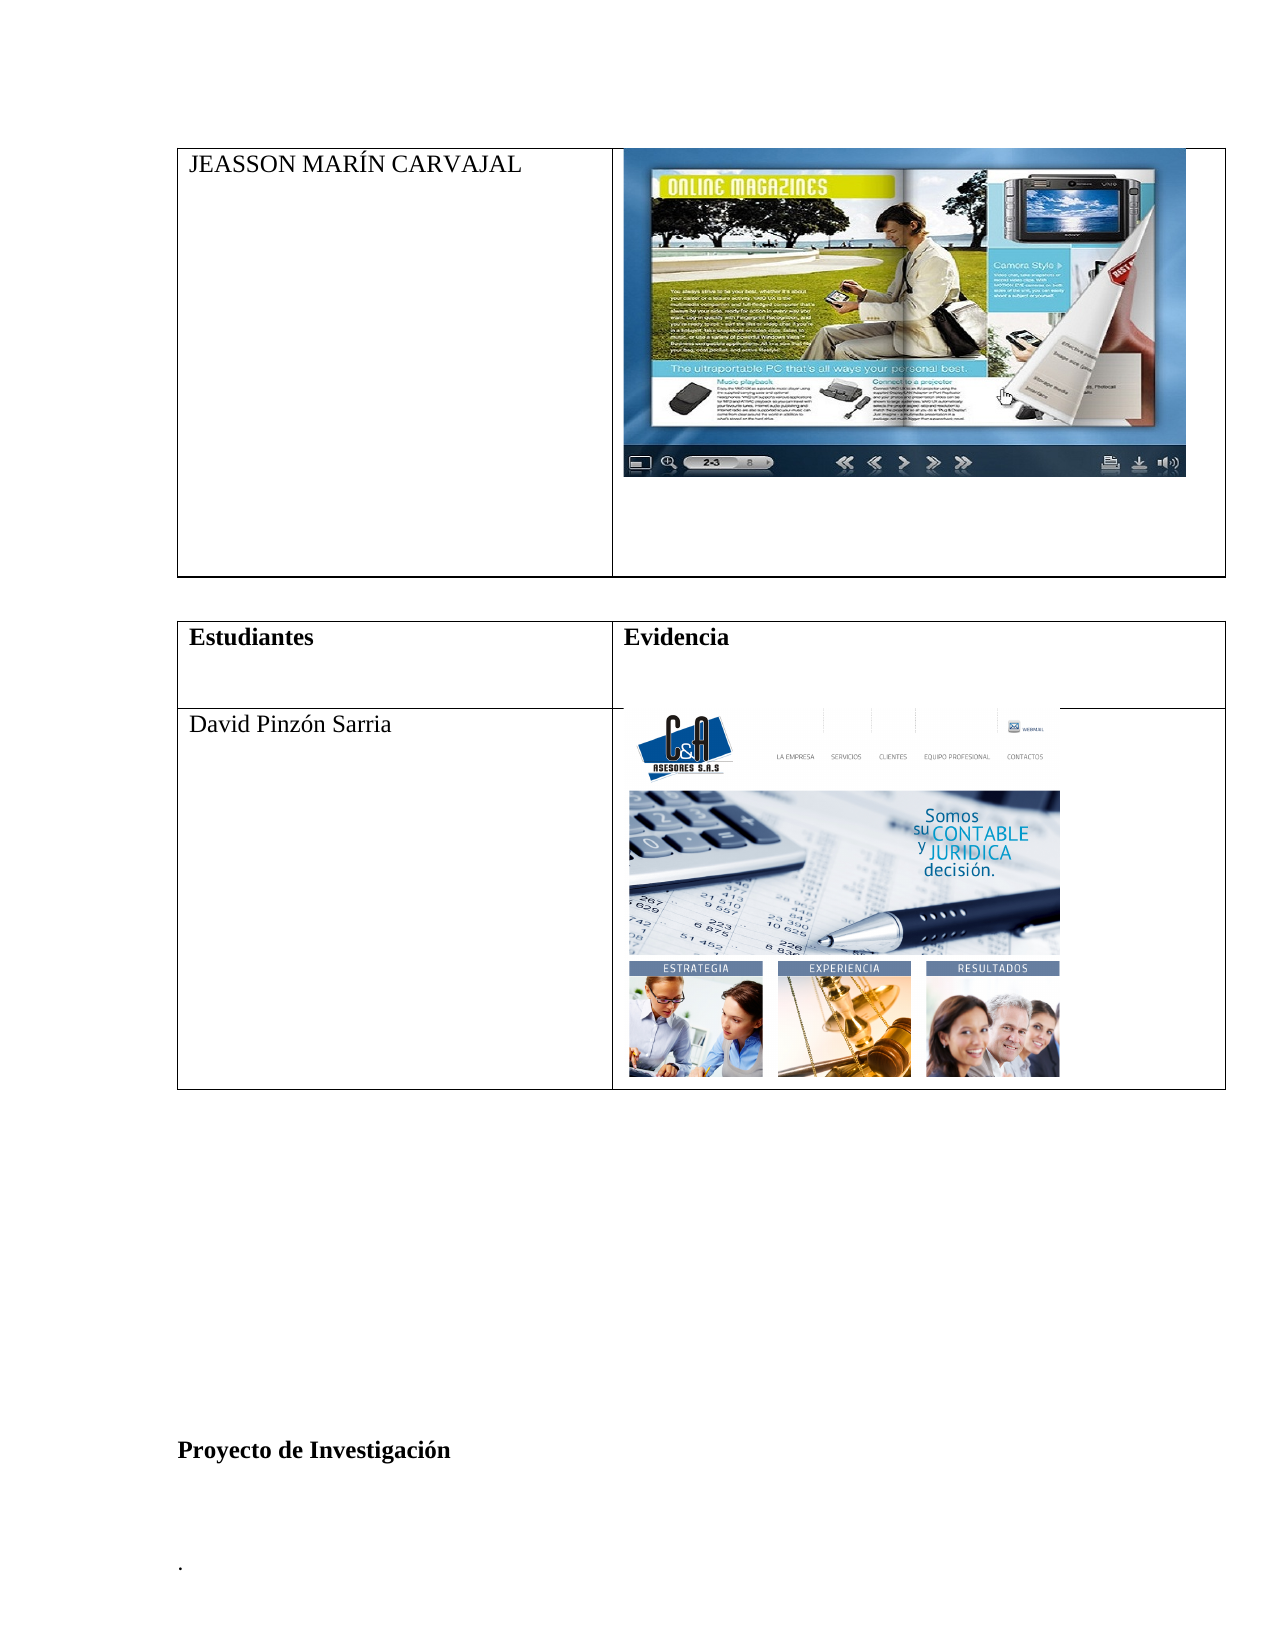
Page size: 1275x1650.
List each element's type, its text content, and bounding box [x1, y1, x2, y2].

table_header Estudiantes [178, 622, 612, 708]
text Proyecto de Investigación [177, 1435, 1098, 1464]
table_cell JEASSON MARÍN CARVAJAL [178, 149, 612, 576]
table_cell David Pinzón Sarria [178, 709, 612, 1089]
picture [623, 708, 1060, 1077]
table_cell [613, 149, 1225, 576]
table_header Evidencia [613, 622, 1225, 708]
table_cell [613, 709, 1225, 1089]
picture [623, 148, 1186, 477]
